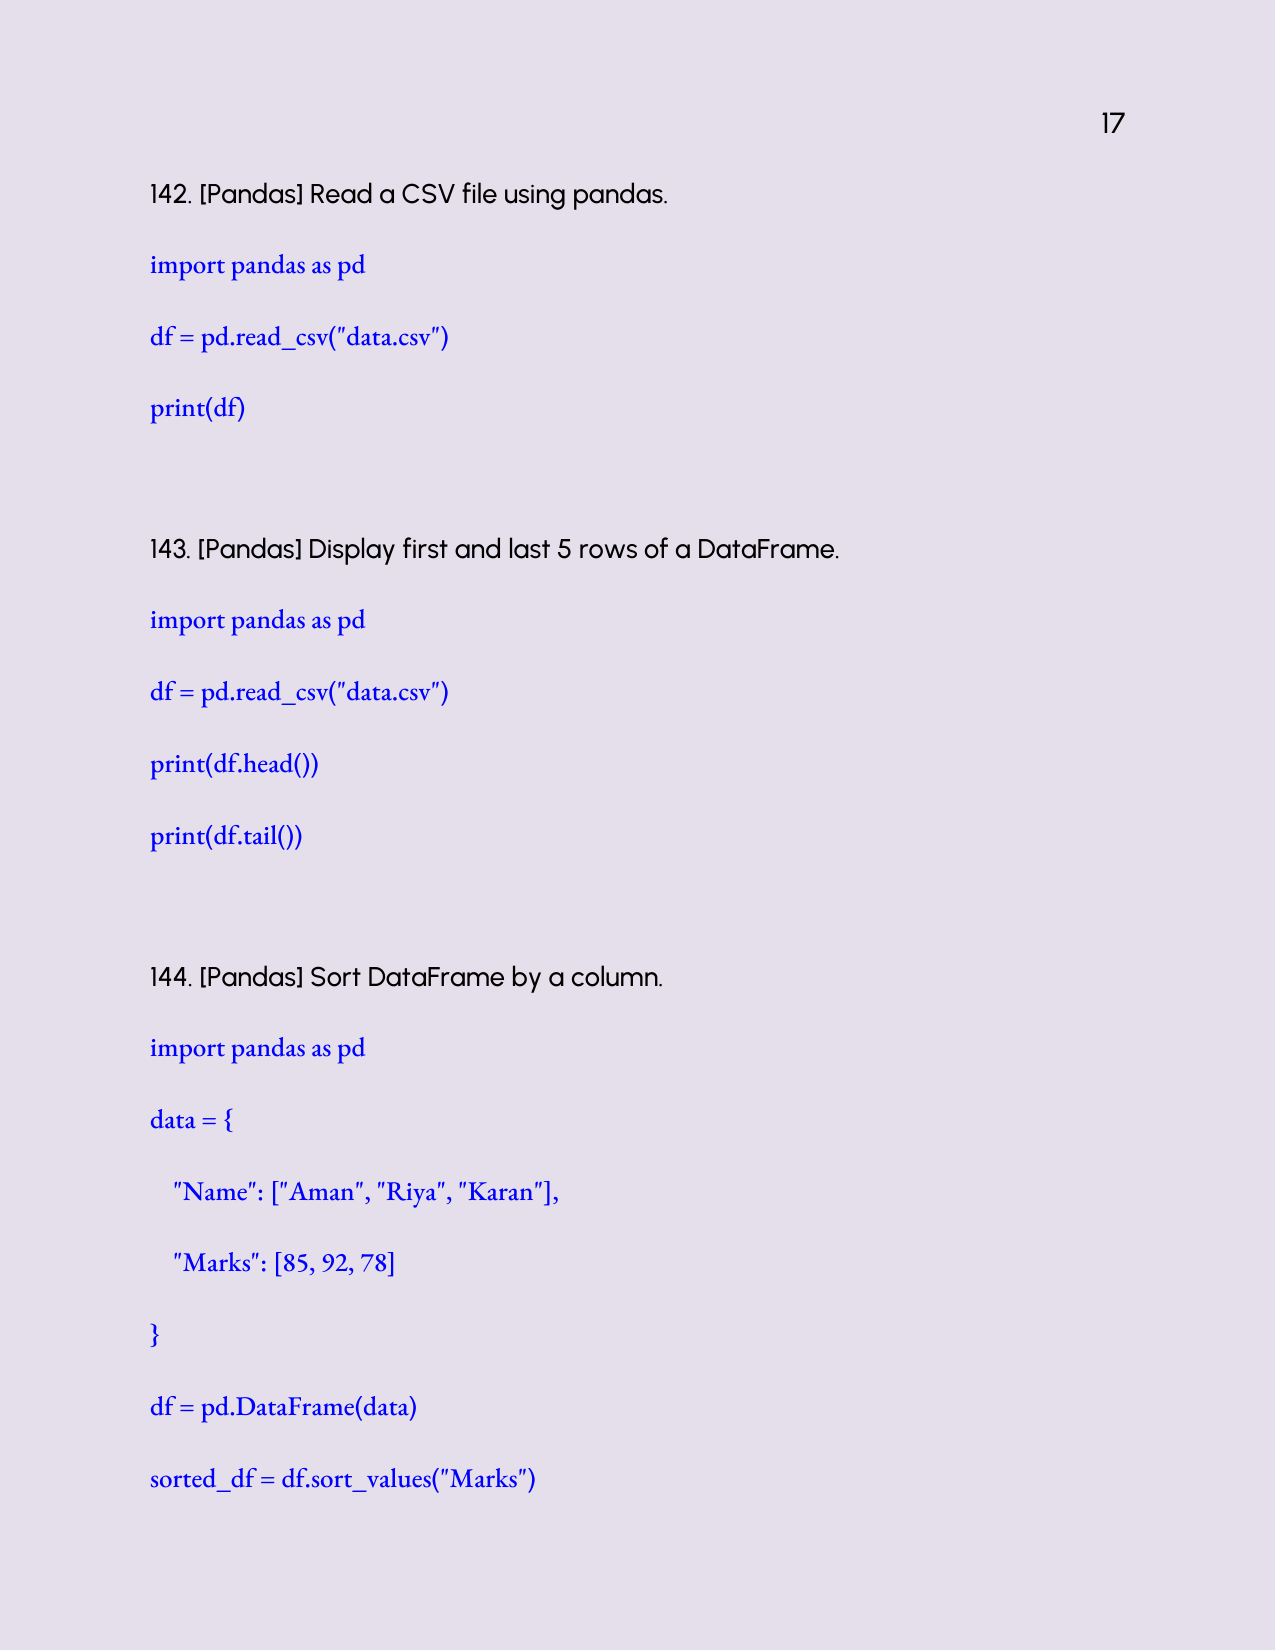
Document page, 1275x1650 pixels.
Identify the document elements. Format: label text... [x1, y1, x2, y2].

text import pandas as pd [150, 602, 1125, 637]
text } [150, 1316, 1125, 1351]
text df = pd.DataFrame(data) [150, 1388, 1125, 1423]
text print(df.head()) [150, 745, 1125, 781]
text print(df.tail()) [150, 817, 1125, 852]
text "Marks": [85, 92, 78] [150, 1244, 1125, 1280]
text "Name": ["Aman", "Riya", "Karan"], [150, 1173, 1125, 1208]
text sorted_df = df.sort_values("Marks") [150, 1460, 1125, 1495]
text print(df) [150, 389, 1125, 425]
text 144. [Pandas] Sort DataFrame by a column. [150, 961, 1125, 993]
text data = { [150, 1101, 1125, 1136]
text 143. [Pandas] Display first and last 5 rows of a DataFrame. [150, 533, 1125, 566]
text import pandas as pd [150, 1029, 1125, 1064]
text 142. [Pandas] Read a CSV file using pandas. [150, 177, 1125, 210]
text import pandas as pd [150, 246, 1125, 281]
text df = pd.read_csv("data.csv") [150, 318, 1125, 353]
text df = pd.read_csv("data.csv") [150, 673, 1125, 709]
